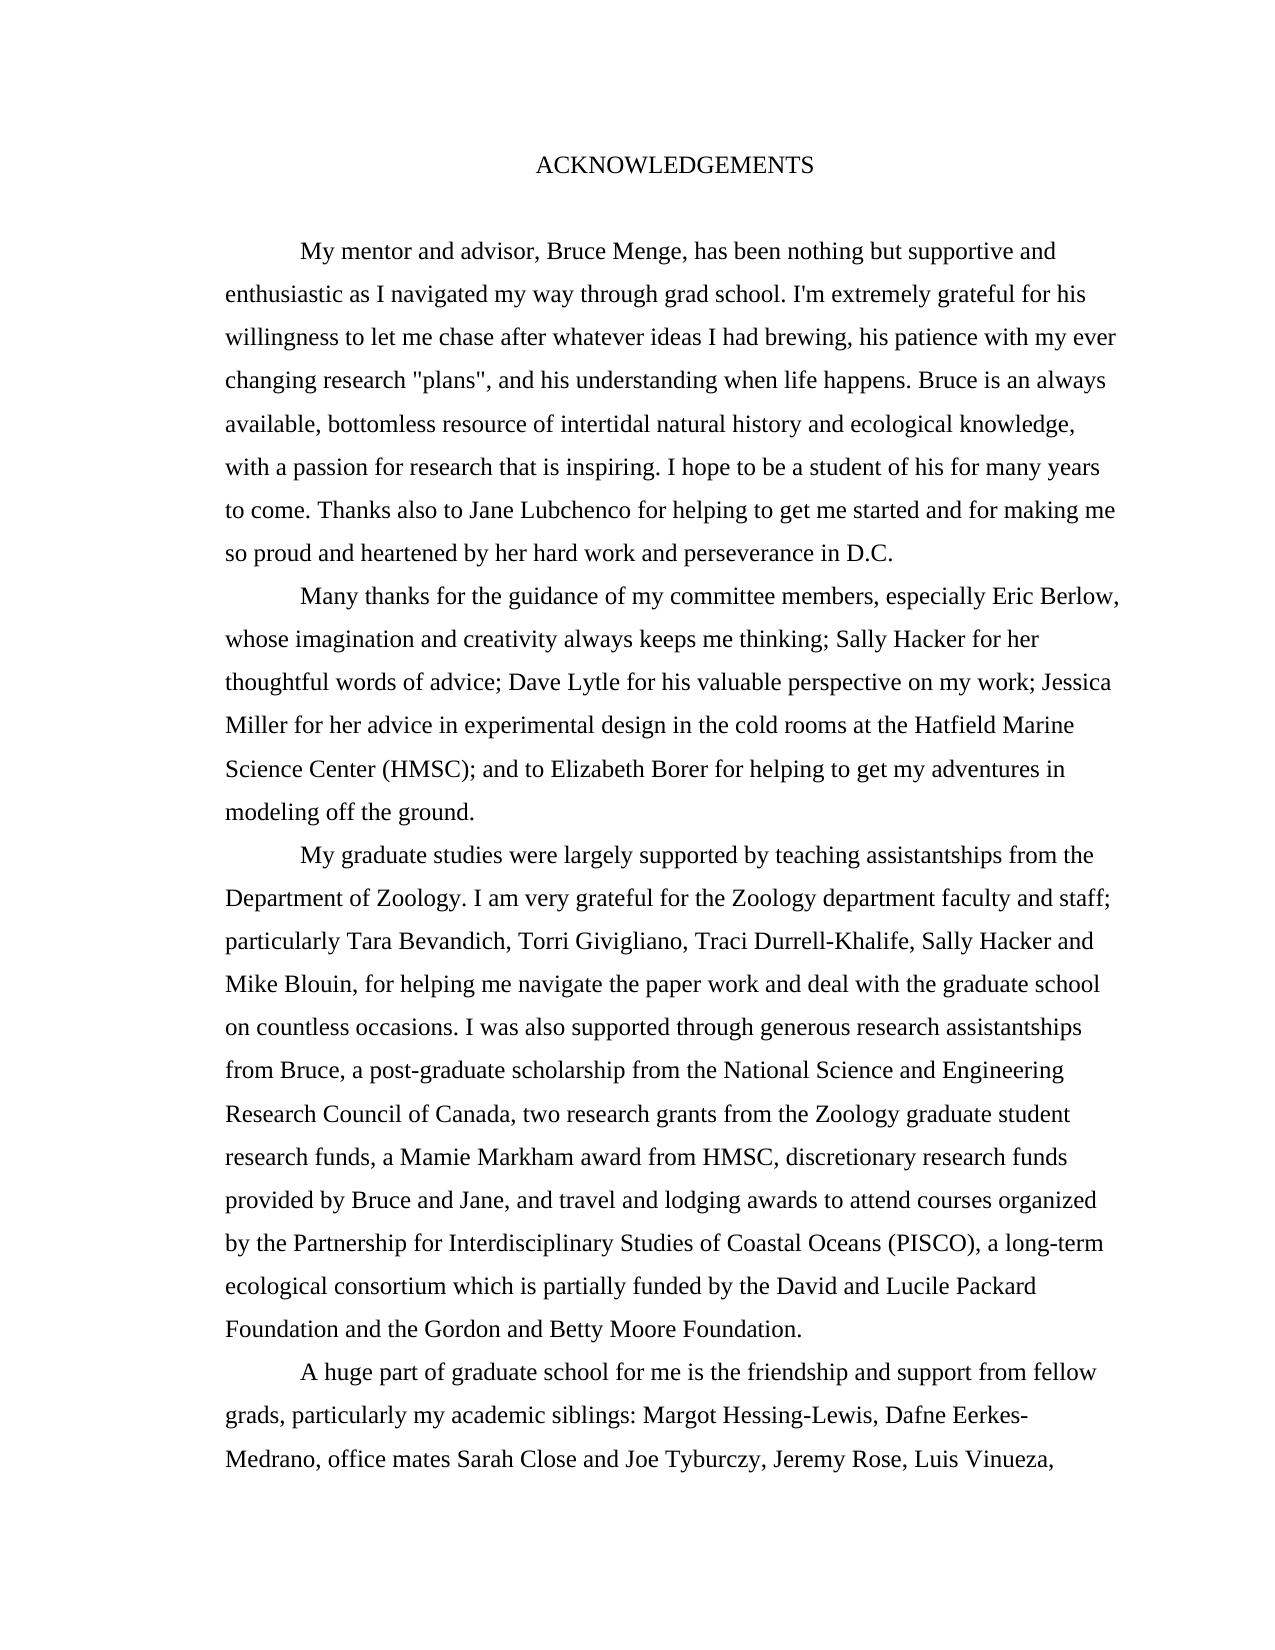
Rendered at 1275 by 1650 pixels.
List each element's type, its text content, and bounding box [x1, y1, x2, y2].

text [225, 1357, 1125, 1472]
text ACKNOWLEDGEMENTS [225, 150, 1125, 179]
text Many thanks for the guidance of my committee members, especially Eric Berlow, whose imagination and creativity always keeps me thinking; Sally Hacker for her thoughtful words of advice; Dave Lytle for his valuable perspective on my work; Jessica Miller for her advice in experimental design in the cold rooms at the Hatfield Marine Science Center (HMSC); and to Elizabeth Borer for helping to get my adventures in modeling off the ground. [225, 581, 1125, 826]
text My mentor and advisor, Bruce Menge, has been nothing but supportive and enthusiastic as I navigated my way through grad school. I'm extremely grateful for his willingness to let me chase after whatever ideas I had brewing, his patience with my ever changing research "plans", and his understanding when life happens. Bruce is an always available, bottomless resource of intertidal natural history and ecological knowledge, with a passion for research that is inspiring. I hope to be a student of his for many years to come. Thanks also to Jane Lubchenco for helping to get me started and for making me so proud and heartened by her hard work and perseverance in D.C. [225, 236, 1125, 567]
text My graduate studies were largely supported by teaching assistantships from the Department of Zoology. I am very grateful for the Zoology department faculty and staff; particularly Tara Bevandich, Torri Givigliano, Traci Durrell-Khalife, Sally Hacker and Mike Blouin, for helping me navigate the paper work and deal with the graduate school on countless occasions. I was also supported through generous research assistantships from Bruce, a post-graduate scholarship from the National Science and Engineering Research Council of Canada, two research grants from the Zoology graduate student research funds, a Mamie Markham award from HMSC, discretionary research funds provided by Bruce and Jane, and travel and lodging awards to attend courses organized by the Partnership for Interdisciplinary Studies of Coastal Oceans (PISCO), a long-term ecological consortium which is partially funded by the David and Lucile Packard Foundation and the Gordon and Betty Moore Foundation. [225, 840, 1125, 1343]
